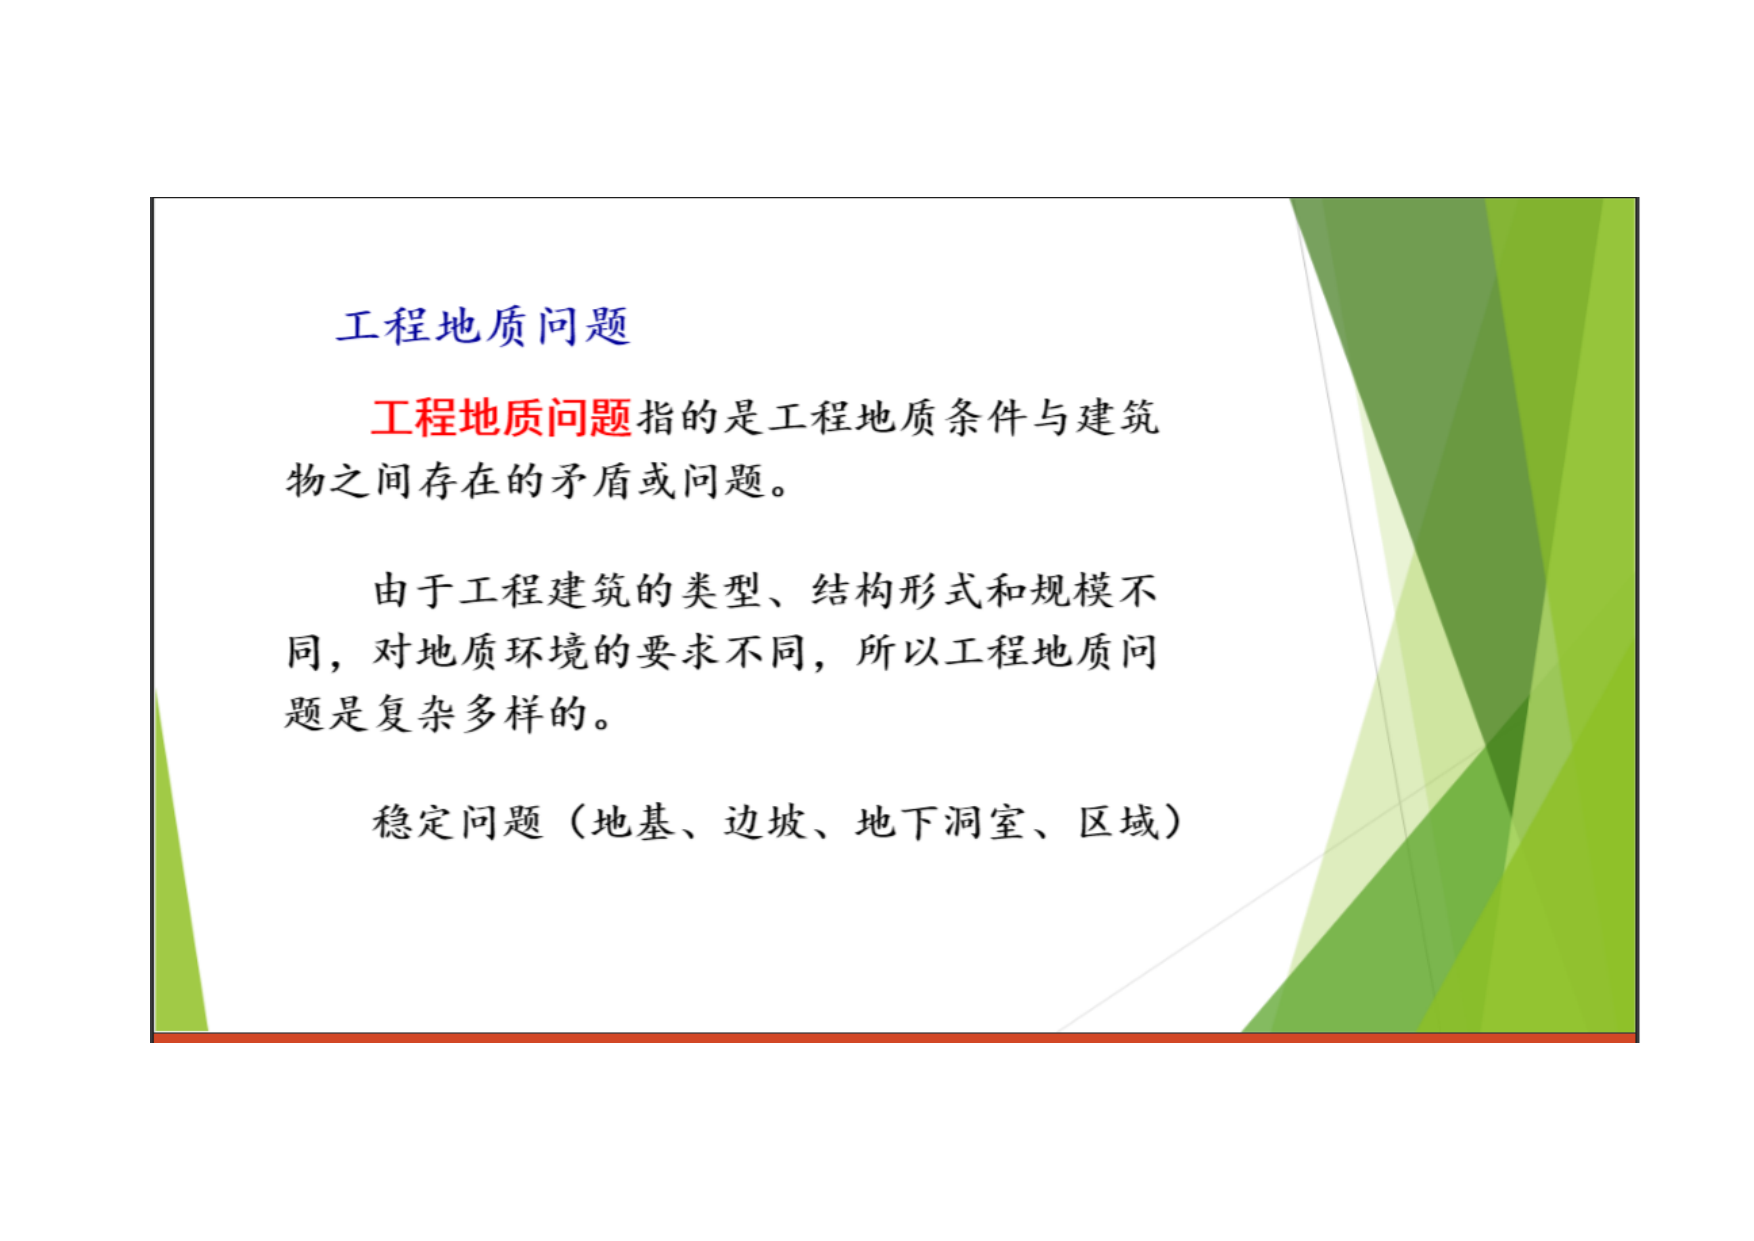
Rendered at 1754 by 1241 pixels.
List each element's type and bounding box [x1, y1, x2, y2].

picture [150, 197, 1641, 1043]
